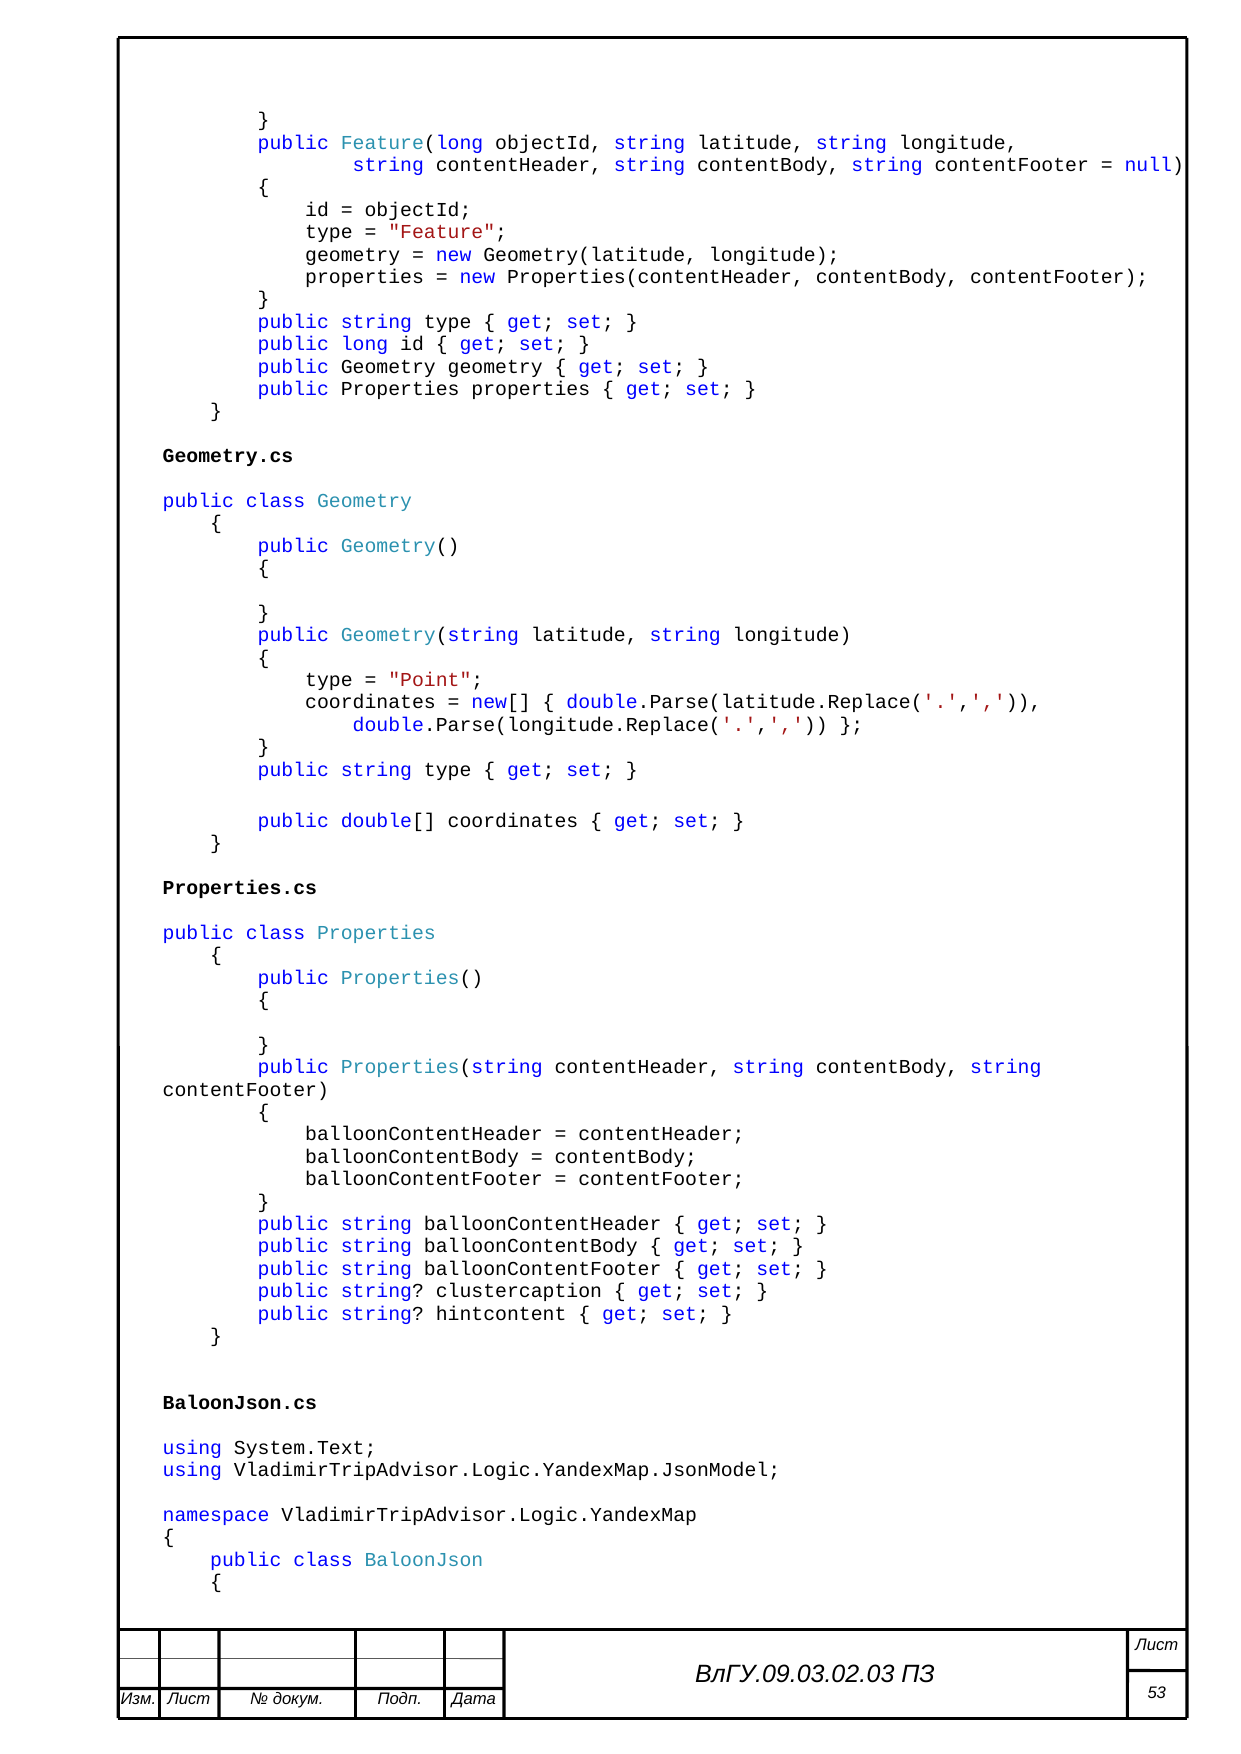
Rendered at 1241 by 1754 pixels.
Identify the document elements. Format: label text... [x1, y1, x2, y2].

text using VladimirTripAdvisor.Logic.YandexMap.JsonModel; [162, 1460, 1194, 1483]
text coordinates = new[] { double.Parse(latitude.Replace('.',',')), [162, 692, 1194, 715]
text geometry = new Geometry(latitude, longitude); [162, 244, 1194, 267]
text } [162, 833, 1194, 856]
text } [162, 1326, 1194, 1348]
text public string type { get; set; } [162, 760, 1194, 782]
text Properties.cs [162, 878, 1194, 900]
text balloonContentBody = contentBody; [162, 1147, 1194, 1169]
text type = "Point"; [162, 670, 1194, 692]
text balloonContentFooter = contentFooter; [162, 1169, 1194, 1192]
text { [162, 513, 1194, 536]
text public Geometry() [162, 536, 1194, 558]
text public class BaloonJson [162, 1550, 1194, 1572]
text id = objectId; [162, 200, 1194, 222]
text public Geometry(string latitude, string longitude) [162, 625, 1194, 648]
text public string balloonContentBody { get; set; } [162, 1236, 1194, 1259]
text public Geometry geometry { get; set; } [162, 357, 1194, 379]
text public string? clustercaption { get; set; } [162, 1281, 1194, 1303]
text } [162, 110, 1194, 133]
text properties = new Properties(contentHeader, contentBody, contentFooter); [162, 267, 1194, 289]
text public class Properties [162, 923, 1194, 945]
text public Properties(string contentHeader, string contentBody, string contentFooter) [162, 1057, 1194, 1102]
text BaloonJson.cs [162, 1393, 1194, 1416]
text } [162, 603, 1194, 625]
text public string? hintcontent { get; set; } [162, 1303, 1194, 1326]
text public Properties properties { get; set; } [162, 379, 1194, 401]
text } [162, 737, 1194, 760]
text { [162, 945, 1194, 968]
text } [162, 1192, 1194, 1214]
text using System.Text; [162, 1438, 1194, 1460]
text { [162, 990, 1194, 1012]
text } [162, 289, 1194, 312]
text balloonContentHeader = contentHeader; [162, 1124, 1194, 1147]
text string contentHeader, string contentBody, string contentFooter = null) [162, 155, 1194, 177]
text } [162, 401, 1194, 424]
text public double[] coordinates { get; set; } [162, 811, 1194, 833]
text { [162, 1527, 1194, 1550]
text Geometry.cs [162, 446, 1194, 468]
text namespace VladimirTripAdvisor.Logic.YandexMap [162, 1505, 1194, 1527]
text { [162, 177, 1194, 200]
text { [162, 1572, 1194, 1595]
text public string type { get; set; } [162, 312, 1194, 334]
text public long id { get; set; } [162, 334, 1194, 357]
text type = "Feature"; [162, 222, 1194, 244]
text } [162, 1035, 1194, 1057]
text public string balloonContentFooter { get; set; } [162, 1259, 1194, 1281]
text public Feature(long objectId, string latitude, string longitude, [162, 133, 1194, 155]
text { [162, 558, 1194, 581]
text public class Geometry [162, 491, 1194, 513]
text public Properties() [162, 968, 1194, 990]
text public string balloonContentHeader { get; set; } [162, 1214, 1194, 1236]
text { [162, 648, 1194, 670]
text { [162, 1102, 1194, 1124]
text double.Parse(longitude.Replace('.',',')) }; [162, 715, 1194, 737]
